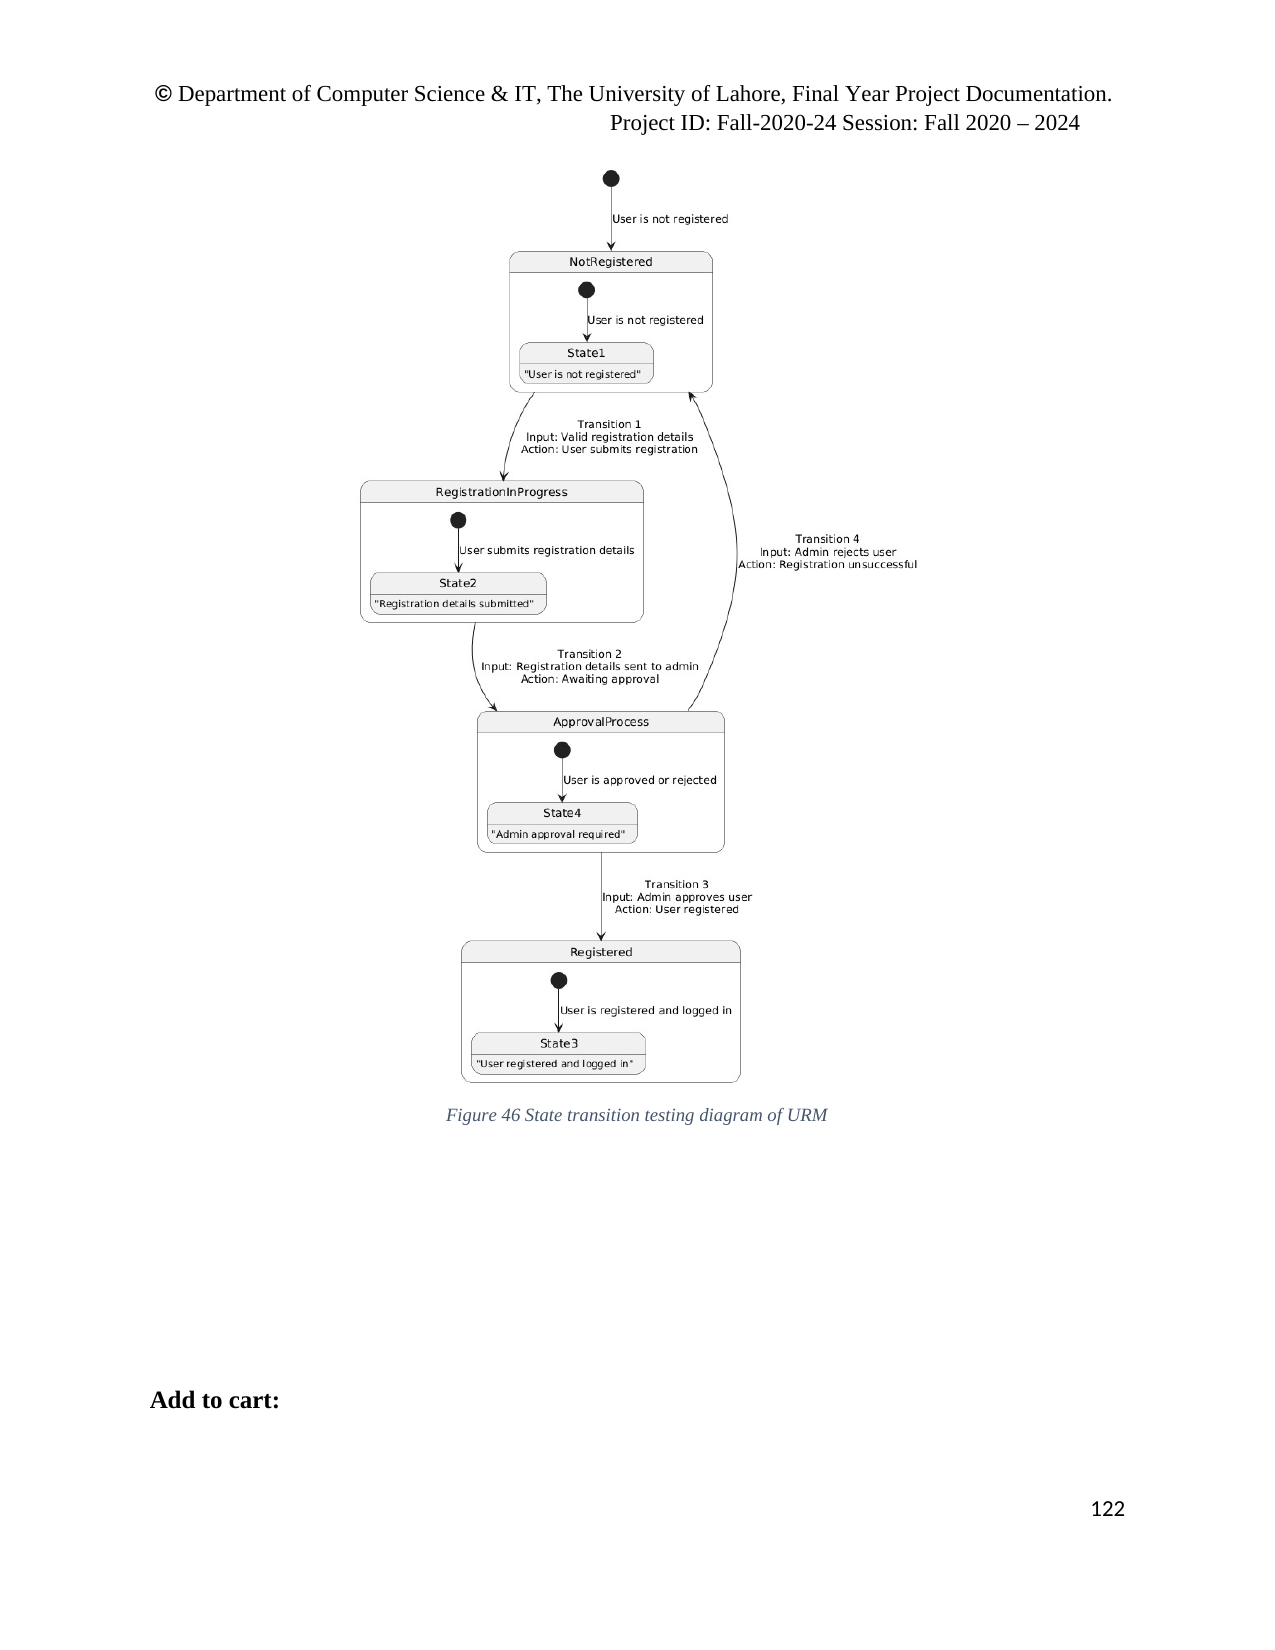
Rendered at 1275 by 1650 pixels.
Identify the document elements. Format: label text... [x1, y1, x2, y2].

text Add to cart: [149, 1385, 1125, 1414]
picture [354, 166, 922, 1086]
text Figure 46 State transition testing diagram of URM [150, 1104, 1125, 1126]
